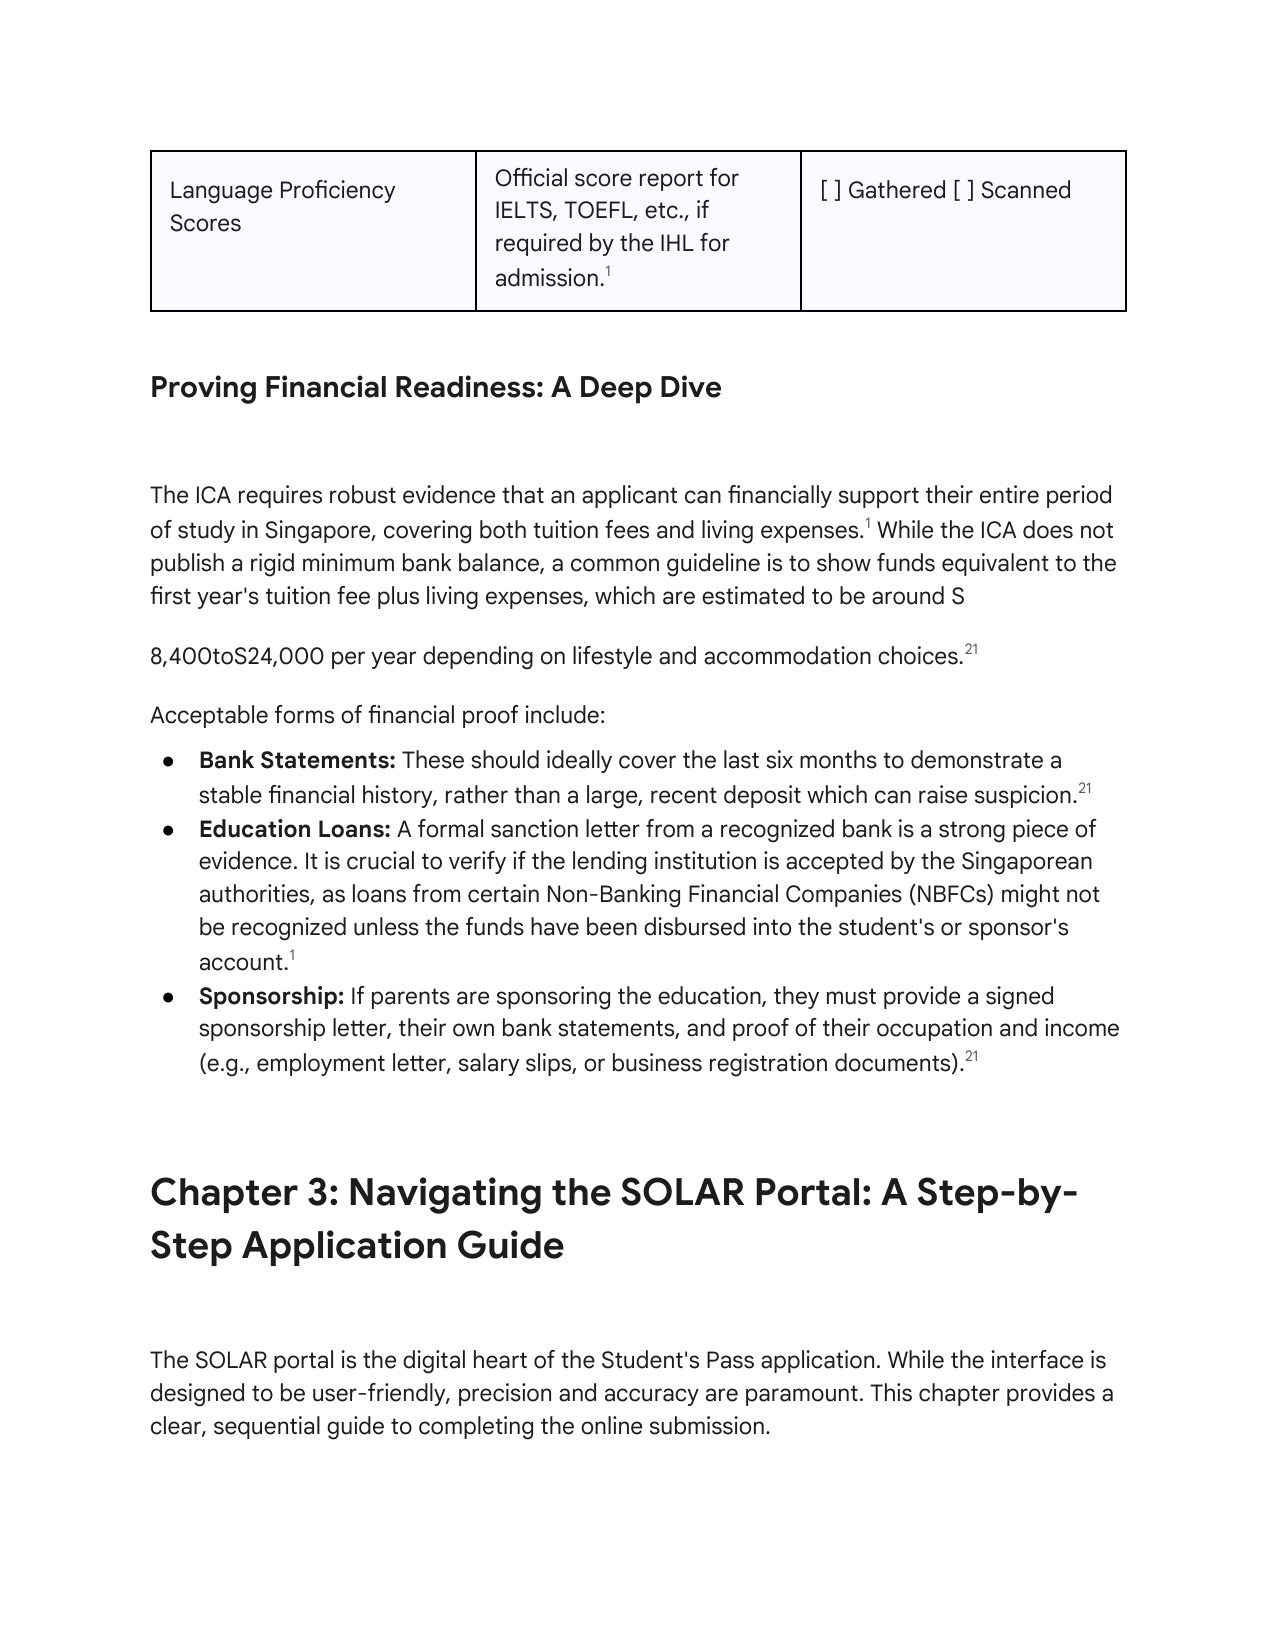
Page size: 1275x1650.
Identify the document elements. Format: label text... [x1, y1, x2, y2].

list Bank Statements: These should ideally cover the last six months to demonstrate a stable financial history, rather than a large, recent deposit which can raise suspicion.21 [161, 746, 1125, 811]
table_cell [802, 152, 1125, 310]
table_cell Official score report for IELTS, TOEFL, etc., if required by the IHL for admission.1 [477, 152, 800, 310]
subtitle Chapter 3: Navigating the SOLAR Portal: A Step-by-Step Application Guide [150, 1169, 1125, 1270]
text Acceptable forms of financial proof include: [150, 701, 1125, 729]
list Sponsorship: If parents are sponsoring the education, they must provide a signed sponsorship letter, their own bank statements, and proof of their occupation and income (e.g., employment letter, salary slips, or business registration documents).21 [161, 982, 1125, 1079]
subtitle Proving Financial Readiness: A Deep Dive [150, 369, 1125, 406]
text 8,400toS24,000 per year depending on lifestyle and accommodation choices.21 [150, 640, 1125, 671]
text The SOLAR portal is the digital heart of the Student's Pass application. While the interface is designed to be user-friendly, precision and accuracy are paramount. This chapter provides a clear, sequential guide to completing the online submission. [150, 1346, 1125, 1441]
list Education Loans: A formal sanction letter from a recognized bank is a strong piece of evidence. It is crucial to verify if the lending institution is accepted by the Singaporean authorities, as loans from certain Non-Banking Financial Companies (NBFCs) might not be recognized unless the funds have been disbursed into the student's or sponsor's account.1 [161, 815, 1125, 977]
table_cell Language Proficiency Scores [152, 152, 475, 310]
text The ICA requires robust evidence that an applicant can financially support their entire period of study in Singapore, covering both tuition fees and living expenses.1 While the ICA does not publish a rigid minimum bank balance, a common guideline is to show funds equivalent to the first year's tuition fee plus living expenses, which are estimated to be around S [150, 481, 1125, 611]
